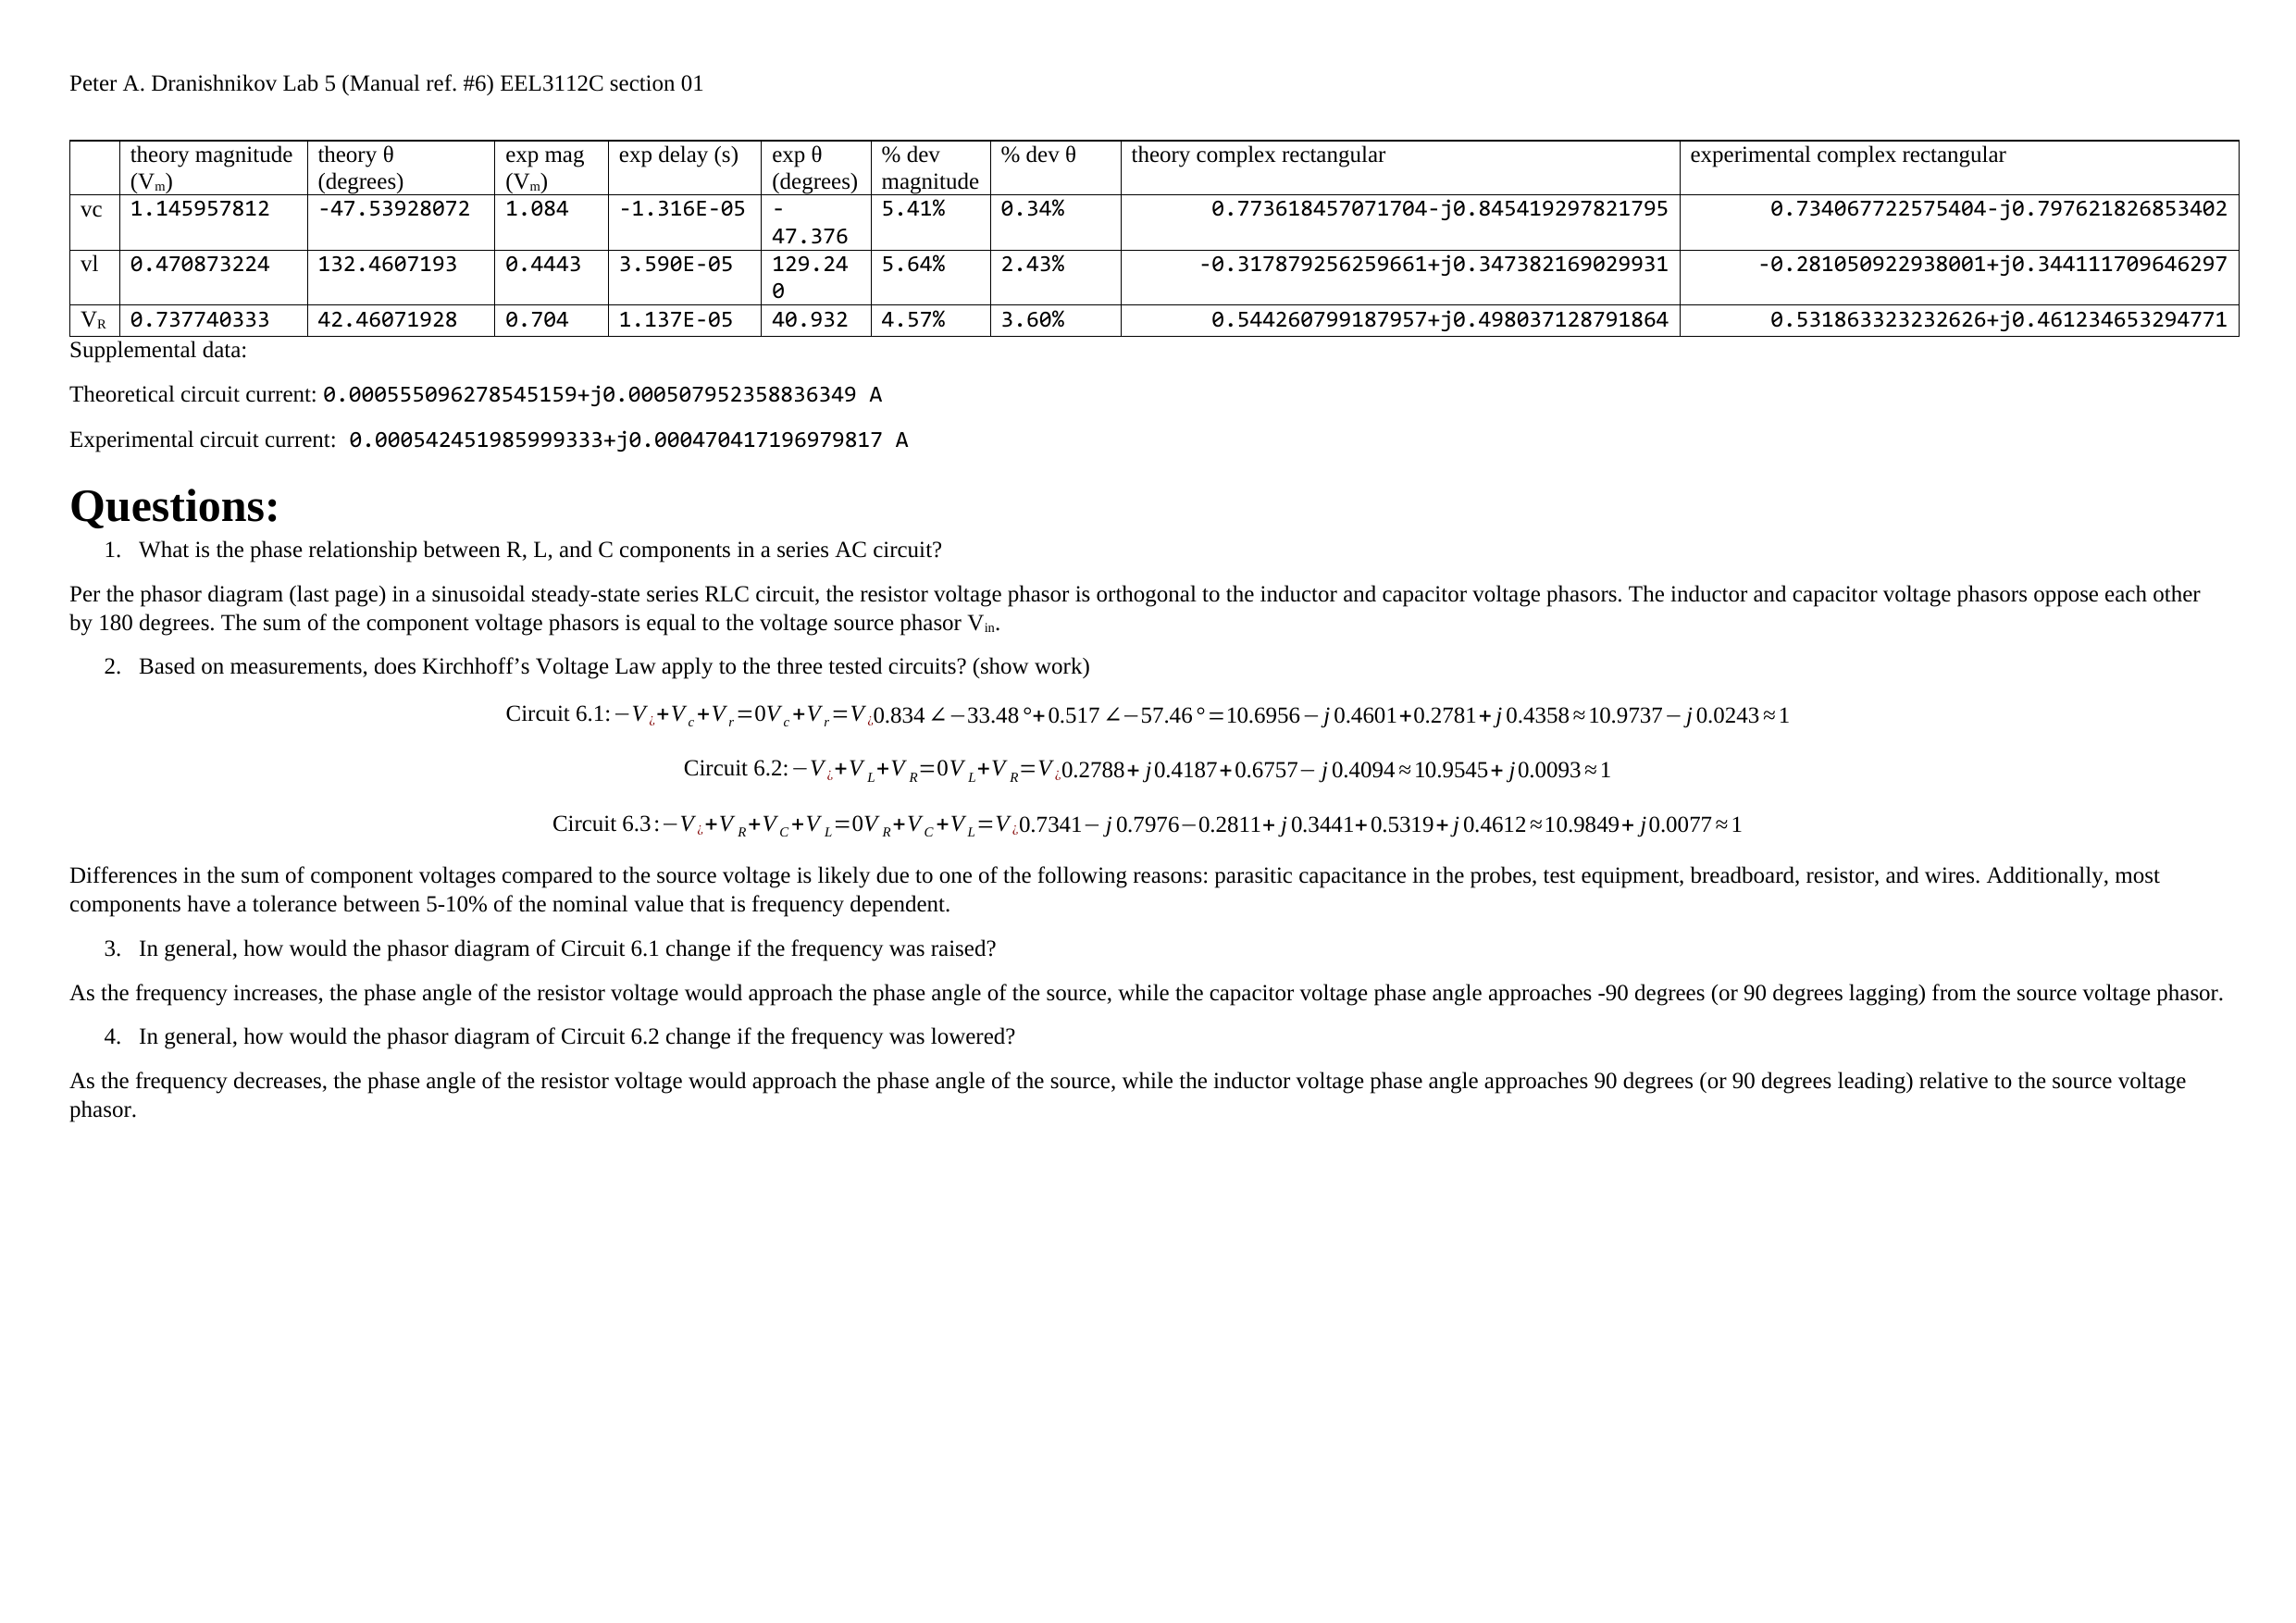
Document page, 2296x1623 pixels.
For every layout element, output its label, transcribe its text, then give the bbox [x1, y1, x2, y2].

table_cell -0.281050922938001+j0.344111709646297 [1681, 251, 2239, 304]
table_header exp mag (Vm) [495, 142, 608, 194]
table_cell 1.137E-05 [609, 305, 761, 335]
table_cell 5.64% [872, 251, 990, 304]
table_cell 132.4607193 [308, 251, 494, 304]
table_cell -47.53928072 [308, 195, 494, 249]
table_cell 3.590E-05 [609, 251, 761, 304]
list Based on measurements, does Kirchhoff’s Voltage Law apply to the three tested circuits? (show work) [104, 653, 2226, 679]
table_header theory complex rectangular [1122, 142, 1680, 194]
table_cell vc [70, 195, 119, 249]
table_header exp θ (degrees) [762, 142, 871, 194]
text Supplemental data: [69, 337, 2226, 363]
list In general, how would the phasor diagram of Circuit 6.1 change if the frequency was raised? [104, 935, 2226, 961]
table_cell 3.60% [991, 305, 1121, 335]
table_cell 4.57% [872, 305, 990, 335]
table_cell 2.43% [991, 251, 1121, 304]
table_header theory θ (degrees) [308, 142, 494, 194]
subtitle Questions: [69, 478, 2226, 531]
list What is the phase relationship between R, L, and C components in a series AC circuit? [104, 536, 2226, 563]
table_cell 1.145957812 [120, 195, 307, 249]
table_cell vl [70, 251, 119, 304]
table_header exp delay (s) [609, 142, 761, 194]
table_cell 5.41% [872, 195, 990, 249]
table_cell 0.773618457071704-j0.845419297821795 [1122, 195, 1680, 249]
table_header % dev magnitude [872, 142, 990, 194]
table_cell -0.317879256259661+j0.347382169029931 [1122, 251, 1680, 304]
table_cell 0.34% [991, 195, 1121, 249]
table_cell 0.704 [495, 305, 608, 335]
list In general, how would the phasor diagram of Circuit 6.2 change if the frequency was lowered? [104, 1022, 2226, 1049]
table_header % dev θ [991, 142, 1121, 194]
table_cell VR [70, 305, 119, 335]
table_cell 42.46071928 [308, 305, 494, 335]
table_header theory magnitude (Vm) [120, 142, 307, 194]
table_cell 0.531863323232626+j0.461234653294771 [1681, 305, 2239, 335]
table_cell 0.734067722575404-j0.797621826853402 [1681, 195, 2239, 249]
table_header experimental complex rectangular [1681, 142, 2239, 194]
table_cell 40.932 [762, 305, 871, 335]
table_header [70, 142, 119, 194]
table_cell 0.737740333 [120, 305, 307, 335]
text Per the phasor diagram (last page) in a sinusoidal steady-state series RLC circuit, the resistor voltage phasor is orthogonal to the inductor and capacitor voltage phasors. The inductor and capacitor voltage phasors oppose each other by 180 degrees. The sum of the component voltage phasors is equal to the voltage source phasor Vin. [69, 580, 2226, 636]
table_cell 0.4443 [495, 251, 608, 304]
table_cell 1.084 [495, 195, 608, 249]
text Experimental circuit current: 0.000542451985999333+j0.000470417196979817 A [69, 426, 2226, 453]
table_cell 0.470873224 [120, 251, 307, 304]
text Differences in the sum of component voltages compared to the source voltage is likely due to one of the following reasons: parasitic capacitance in the probes, test equipment, breadboard, resistor, and wires. Additionally, most components have a tolerance between 5-10% of the nominal value that is frequency dependent. [69, 861, 2226, 917]
table_cell -1.316E-05 [609, 195, 761, 249]
table_cell 129.240 [762, 251, 871, 304]
text Theoretical circuit current: 0.000555096278545159+j0.000507952358836349 A [69, 380, 2226, 408]
text As the frequency decreases, the phase angle of the resistor voltage would approach the phase angle of the source, while the inductor voltage phase angle approaches 90 degrees (or 90 degrees leading) relative to the source voltage phasor. [69, 1067, 2226, 1122]
table_cell -47.376 [762, 195, 871, 249]
text As the frequency increases, the phase angle of the resistor voltage would approach the phase angle of the source, while the capacitor voltage phase angle approaches -90 degrees (or 90 degrees lagging) from the source voltage phasor. [69, 979, 2226, 1005]
table_cell 0.544260799187957+j0.498037128791864 [1122, 305, 1680, 335]
